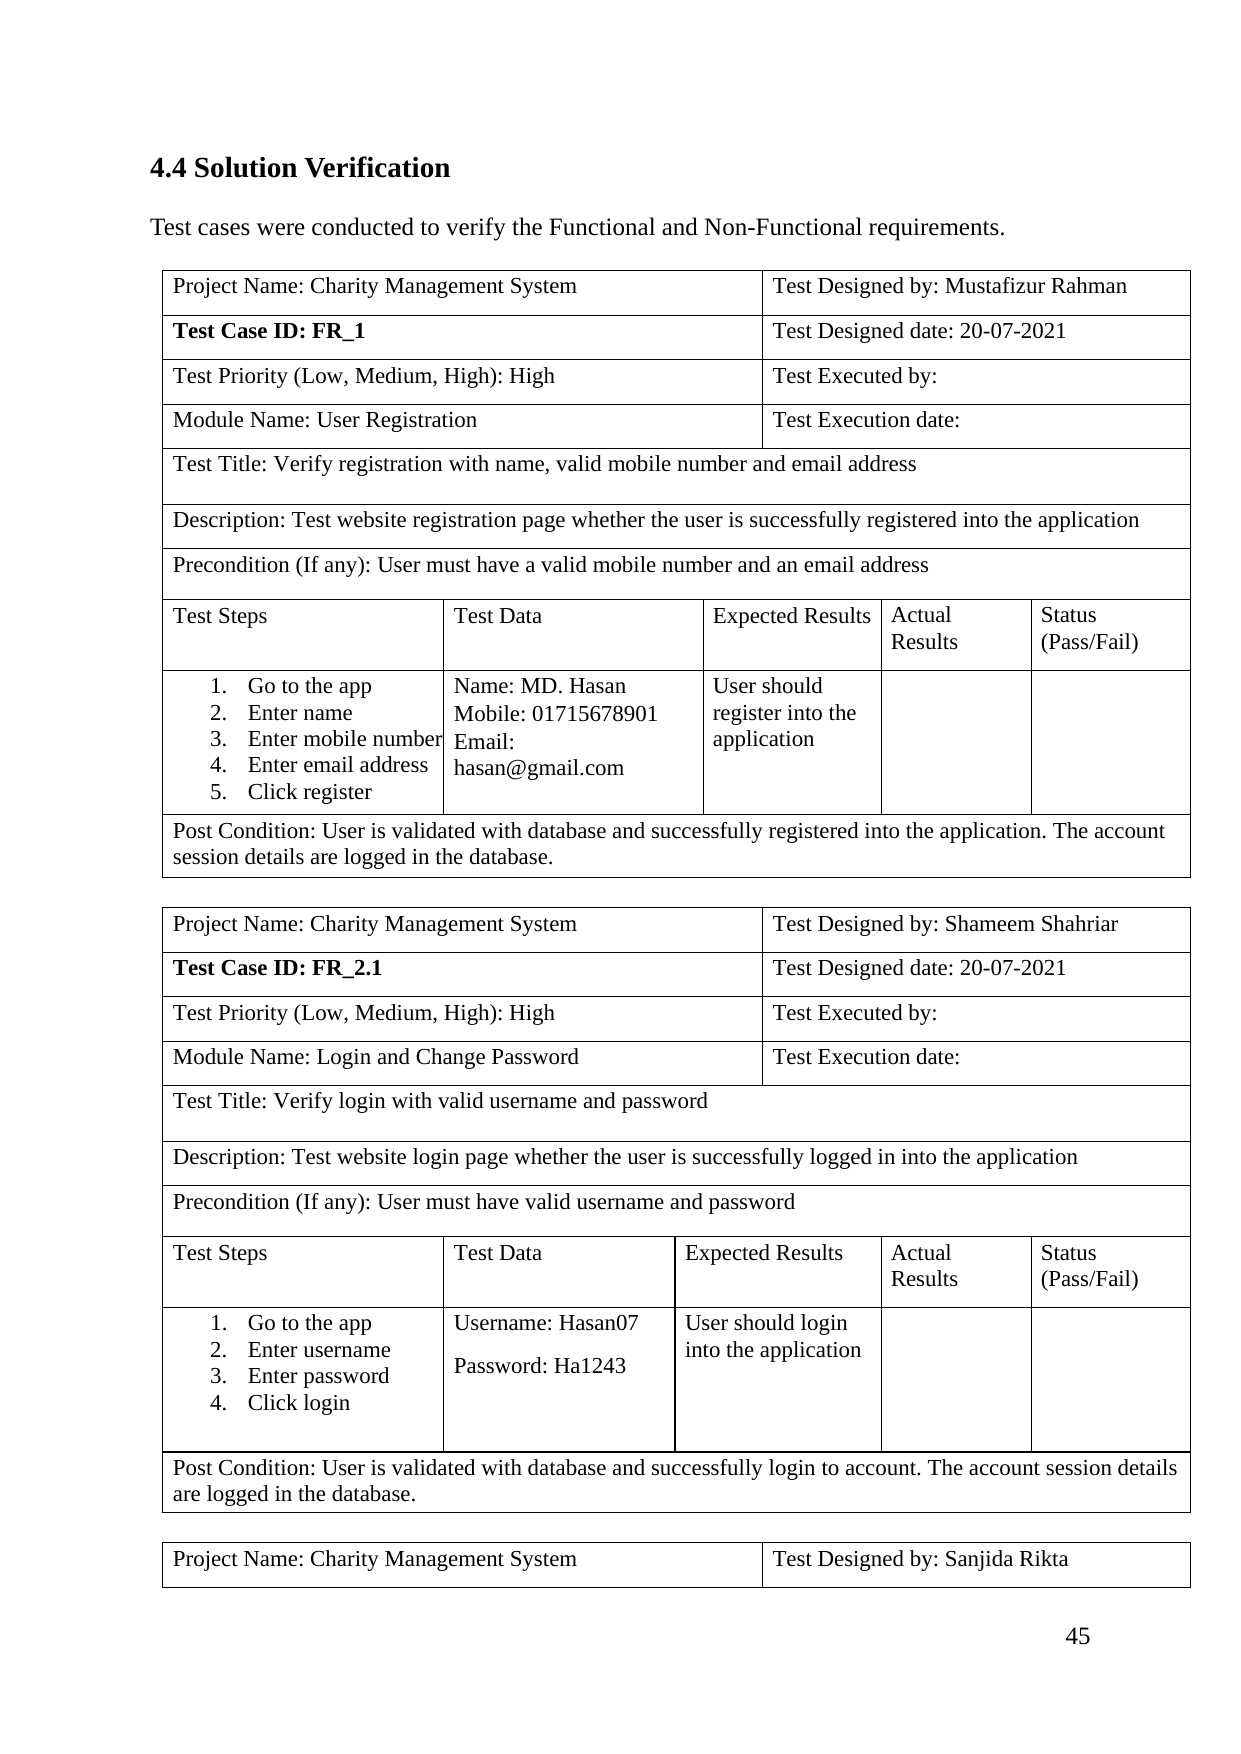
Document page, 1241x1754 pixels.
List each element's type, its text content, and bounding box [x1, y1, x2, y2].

table_cell Actual Results [882, 1237, 1031, 1307]
table_cell Test Steps [163, 600, 443, 670]
table_cell Username: Hasan07 Password: Ha1243 [444, 1308, 674, 1451]
table_cell Description: Test website login page whether the user is successfully logged in into the application [163, 1142, 1190, 1185]
table_cell Test Title: Verify registration with name, valid mobile number and email address [163, 449, 1190, 503]
table_cell Test Case ID: FR_1 [163, 316, 762, 359]
table_cell Test Title: Verify login with valid username and password [163, 1086, 1190, 1141]
table_cell Status (Pass/Fail) [1032, 1237, 1190, 1307]
table_cell Test Execution date: [763, 405, 1190, 448]
table_cell Test Executed by: [763, 360, 1190, 403]
table_cell Precondition (If any): User must have a valid mobile number and an email address [163, 549, 1190, 599]
table_cell [882, 1308, 1031, 1451]
table_cell Test Designed date: 20-07-2021 [763, 953, 1190, 996]
table_cell [882, 671, 1031, 814]
table_cell [1032, 671, 1190, 814]
table_header Test Designed by: Mustafizur Rahman [763, 271, 1190, 314]
table_cell Test Case ID: FR_2.1 [163, 953, 762, 996]
table_cell Test Steps [163, 1237, 443, 1307]
table_cell Test Designed date: 20-07-2021 [763, 316, 1190, 359]
table_header Project Name: Charity Management System [163, 908, 762, 952]
table_cell Test Priority (Low, Medium, High): High [163, 997, 762, 1041]
table_cell Actual Results [882, 600, 1031, 670]
table_cell Test Execution date: [763, 1042, 1190, 1085]
table_cell Post Condition: User is validated with database and successfully registered into the application. The account session details are logged in the database. [163, 815, 1190, 877]
table_cell Go to the app Enter name Enter mobile number Enter email address Click register [163, 671, 443, 814]
subtitle 4.4 Solution Verification [150, 150, 1090, 183]
table_cell Test Data [444, 600, 703, 670]
table_cell Go to the app Enter username Enter password Click login [163, 1308, 443, 1451]
table_cell User should login into the application [676, 1308, 881, 1451]
table_cell Expected Results [676, 1237, 881, 1307]
table_header Project Name: Charity Management System [163, 271, 762, 314]
table_cell User should register into the application [704, 671, 881, 814]
table_cell Description: Test website registration page whether the user is successfully registered into the application [163, 505, 1190, 548]
table_header Test Designed by: Shameem Shahriar [763, 908, 1190, 952]
table_cell Name: MD. Hasan Mobile: 01715678901 Email: hasan@gmail.com [444, 671, 703, 814]
table_cell Module Name: Login and Change Password [163, 1042, 762, 1085]
table_cell Precondition (If any): User must have valid username and password [163, 1186, 1190, 1236]
table_cell Expected Results [704, 600, 881, 670]
table_cell Status (Pass/Fail) [1032, 600, 1190, 670]
table_cell [1032, 1308, 1190, 1451]
table_cell Test Priority (Low, Medium, High): High [163, 360, 762, 403]
table_cell Test Executed by: [763, 997, 1190, 1041]
table_cell Post Condition: User is validated with database and successfully login to account. The account session details are logged in the database. [163, 1453, 1190, 1512]
table_cell Test Data [444, 1237, 674, 1307]
table_header Test Designed by: Sanjida Rikta [763, 1543, 1190, 1587]
table_cell Module Name: User Registration [163, 405, 762, 448]
table_header Project Name: Charity Management System [163, 1543, 762, 1587]
text Test cases were conducted to verify the Functional and Non-Functional requirements. [150, 212, 1090, 241]
